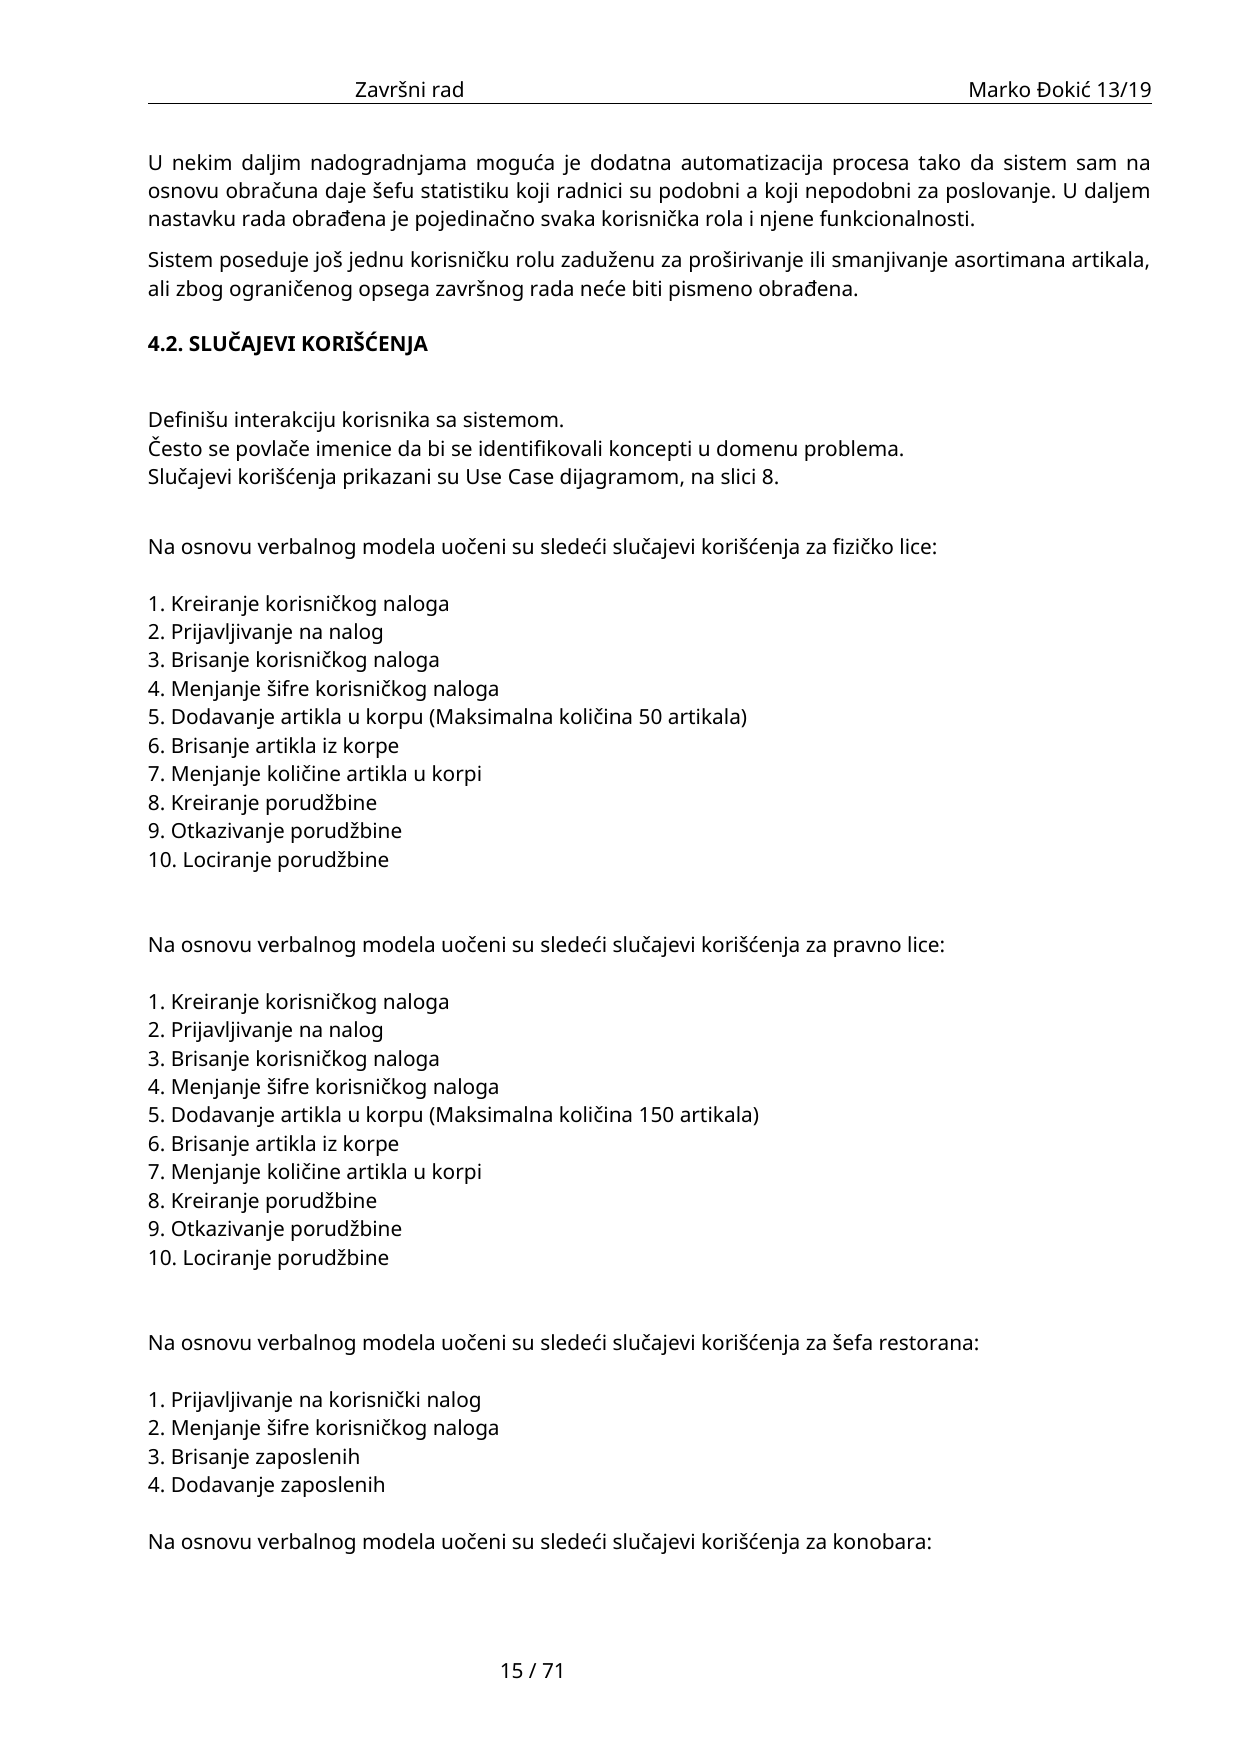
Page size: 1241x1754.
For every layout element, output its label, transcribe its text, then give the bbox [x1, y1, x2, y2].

text Definišu interakciju korisnika sa sistemom. Često se povlače imenice da bi se identifikovali koncepti u domenu problema. Slučajevi korišćenja prikazani su Use Case dijagramom, na slici 8. [148, 406, 1152, 491]
text 8. Kreiranje porudžbine [148, 1186, 1152, 1214]
text 2. Prijavljivanje na nalog [148, 617, 1152, 646]
text 7. Menjanje količine artikla u korpi [148, 759, 1152, 788]
text 1. Prijavljivanje na korisnički nalog [148, 1385, 1152, 1413]
text 9. Otkazivanje porudžbine [148, 816, 1152, 845]
text 1. Kreiranje korisničkog naloga [148, 589, 1152, 617]
text 2. Menjanje šifre korisničkog naloga [148, 1413, 1152, 1442]
text Na osnovu verbalnog modela uočeni su sledeći slučajevi korišćenja za šefa restorana: [148, 1328, 1152, 1357]
text Na osnovu verbalnog modela uočeni su sledeći slučajevi korišćenja za pravno lice: [148, 930, 1152, 958]
text 10. Lociranje porudžbine [148, 845, 1152, 873]
text Na osnovu verbalnog modela uočeni su sledeći slučajevi korišćenja za fizičko lice: [148, 532, 1152, 560]
text 2. Prijavljivanje na nalog [148, 1015, 1152, 1044]
text 4. Menjanje šifre korisničkog naloga [148, 674, 1152, 702]
text 4. Dodavanje zaposlenih [148, 1470, 1152, 1499]
text 3. Brisanje zaposlenih [148, 1442, 1152, 1470]
text 3. Brisanje korisničkog naloga [148, 646, 1152, 674]
text 10. Lociranje porudžbine [148, 1243, 1152, 1271]
text 1. Kreiranje korisničkog naloga [148, 987, 1152, 1015]
text 6. Brisanje artikla iz korpe [148, 731, 1152, 759]
text 5. Dodavanje artikla u korpu (Maksimalna količina 150 artikala) [148, 1101, 1152, 1129]
text 9. Otkazivanje porudžbine [148, 1214, 1152, 1243]
text 5. Dodavanje artikla u korpu (Maksimalna količina 50 artikala) [148, 702, 1152, 731]
text 7. Menjanje količine artikla u korpi [148, 1157, 1152, 1186]
text 3. Brisanje korisničkog naloga [148, 1044, 1152, 1072]
subtitle SLUČAJEVI KORIŠĆENJA [148, 329, 1152, 358]
text Sistem poseduje još jednu korisničku rolu zaduženu za proširivanje ili smanjivanje asortimana artikala, ali zbog ograničenog opsega završnog rada neće biti pismeno obrađena. [148, 245, 1152, 302]
text 4. Menjanje šifre korisničkog naloga [148, 1072, 1152, 1101]
text Na osnovu verbalnog modela uočeni su sledeći slučajevi korišćenja za konobara: [148, 1527, 1152, 1556]
text 6. Brisanje artikla iz korpe [148, 1129, 1152, 1157]
text U nekim daljim nadogradnjama moguća je dodatna automatizacija procesa tako da sistem sam na osnovu obračuna daje šefu statistiku koji radnici su podobni a koji nepodobni za poslovanje. U daljem nastavku rada obrađena je pojedinačno svaka korisnička rola i njene funkcionalnosti. [148, 148, 1152, 233]
text 8. Kreiranje porudžbine [148, 788, 1152, 816]
